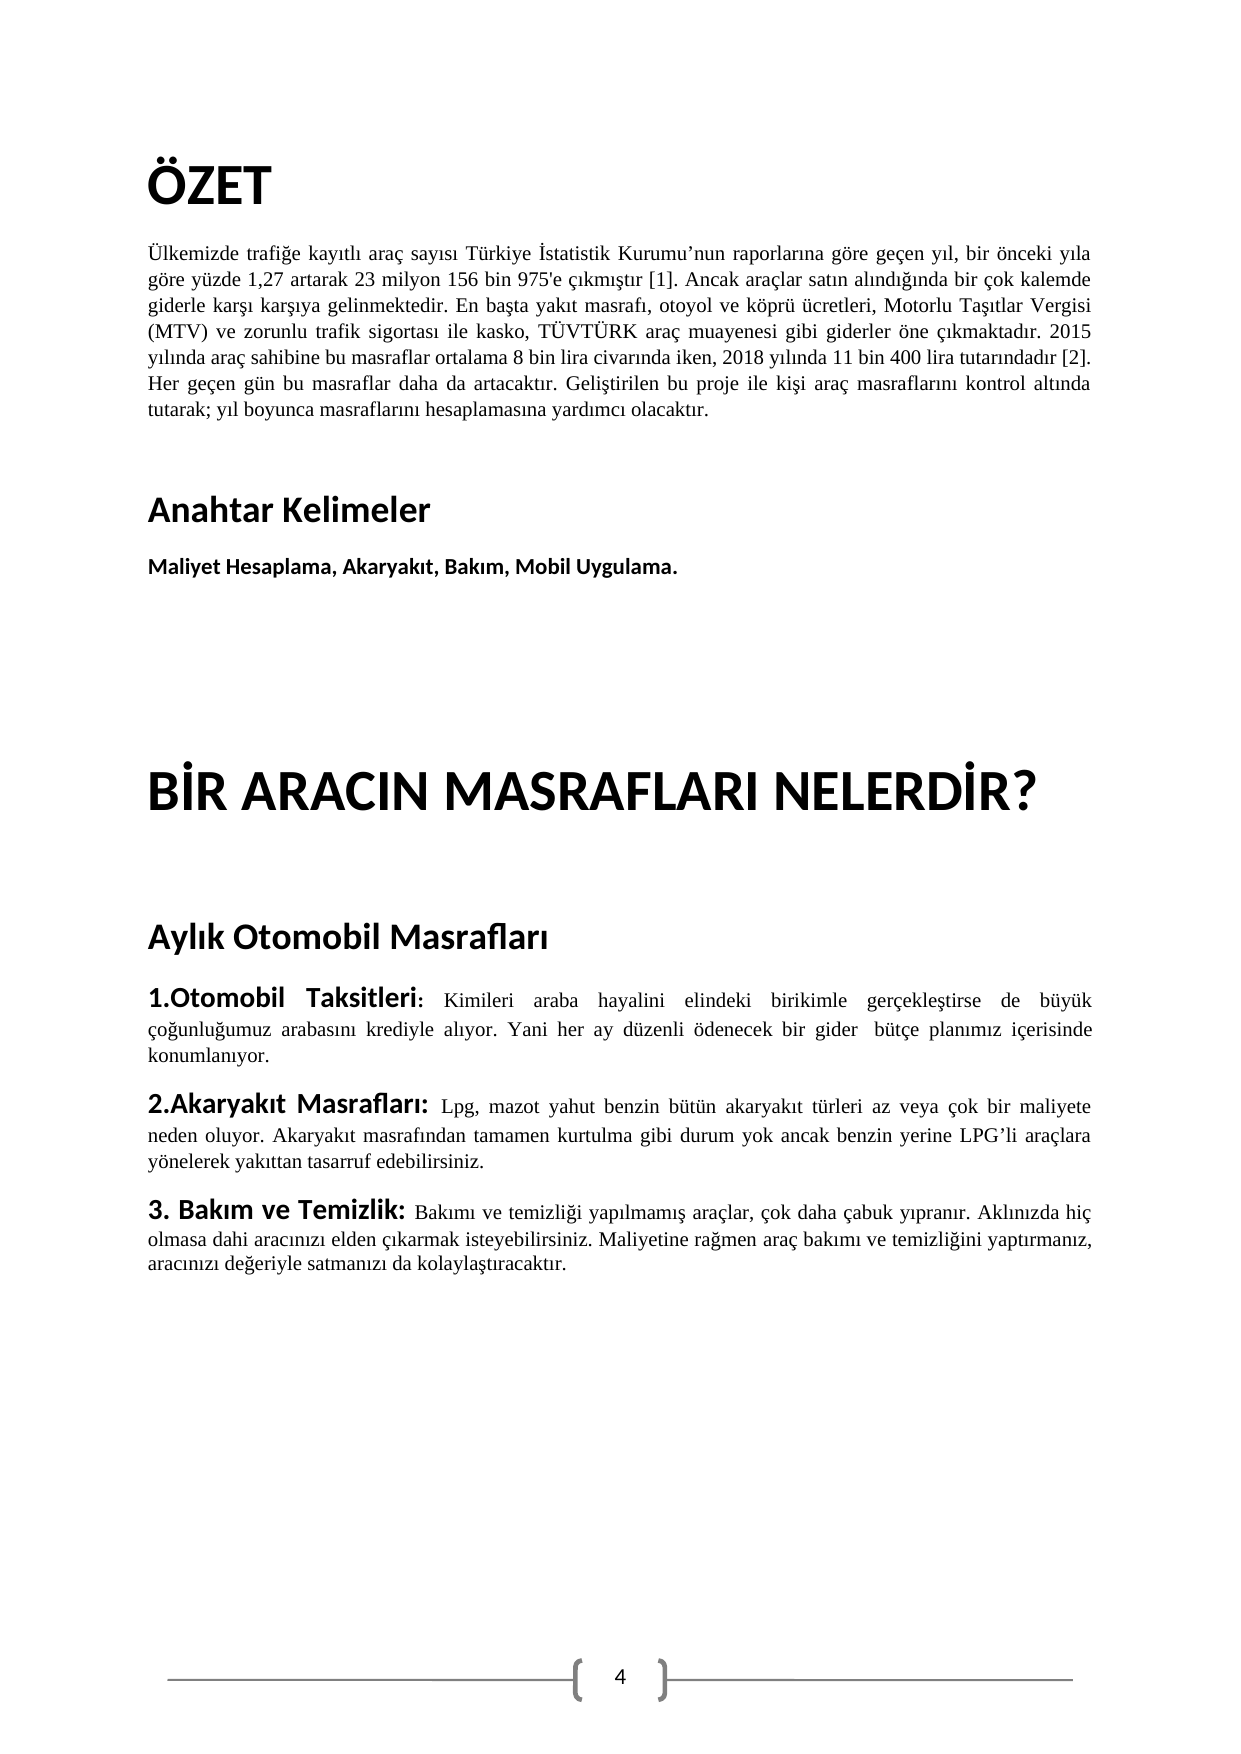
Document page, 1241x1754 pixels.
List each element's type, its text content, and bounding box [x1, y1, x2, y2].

text Ülkemizde trafiğe kayıtlı araç sayısı Türkiye İstatistik Kurumu’nun raporlarına göre geçen yıl, bir önceki yıla göre yüzde 1,27 artarak 23 milyon 156 bin 975'e çıkmıştır [1]. Ancak araçlar satın alındığında bir çok kalemde giderle karşı karşıya gelinmektedir. En başta yakıt masrafı, otoyol ve köprü ücretleri, Motorlu Taşıtlar Vergisi (MTV) ve zorunlu trafik sigortası ile kasko, TÜVTÜRK araç muayenesi gibi giderler öne çıkmaktadır. 2015 yılında araç sahibine bu masraflar ortalama 8 bin lira civarında iken, 2018 yılında 11 bin 400 lira tutarındadır [2]. Her geçen gün bu masraflar daha da artacaktır. Geliştirilen bu proje ile kişi araç masraflarını kontrol altında tutarak; yıl boyunca masraflarını hesaplamasına yardımcı olacaktır. [148, 241, 1093, 421]
text 2.Akaryakıt Masrafları: Lpg, mazot yahut benzin bütün akaryakıt türleri az veya çok bir maliyete neden oluyor. Akaryakıt masrafından tamamen kurtulma gibi durum yok ancak benzin yerine LPG’li araçlara yönelerek yakıttan tasarruf edebilirsiniz. [148, 1085, 1093, 1173]
text ÖZET [148, 148, 1093, 219]
subtitle 3. Bakım ve Temizlik: Bakımı ve temizliği yapılmamış araçlar, çok daha çabuk yıpranır. Aklınızda hiç olmasa dahi aracınızı elden çıkarmak isteyebilirsiniz. Maliyetine rağmen araç bakımı ve temizliğini yaptırmanız, aracınızı değeriyle satmanızı da kolaylaştıracaktır. [148, 1191, 1093, 1275]
text 1.Otomobil Taksitleri: Kimileri araba hayalini elindeki birikimle gerçekleştirse de büyük çoğunluğumuz arabasını krediyle alıyor. Yani her ay düzenli ödenecek bir gider bütçe planımız içerisinde konumlanıyor. [148, 979, 1093, 1067]
text BİR ARACIN MASRAFLARI NELERDİR? [148, 753, 1093, 825]
text Anahtar Kelimeler [148, 486, 1093, 532]
text Aylık Otomobil Masrafları [148, 913, 1093, 959]
text Maliyet Hesaplama, Akaryakıt, Bakım, Mobil Uygulama. [148, 552, 1093, 580]
